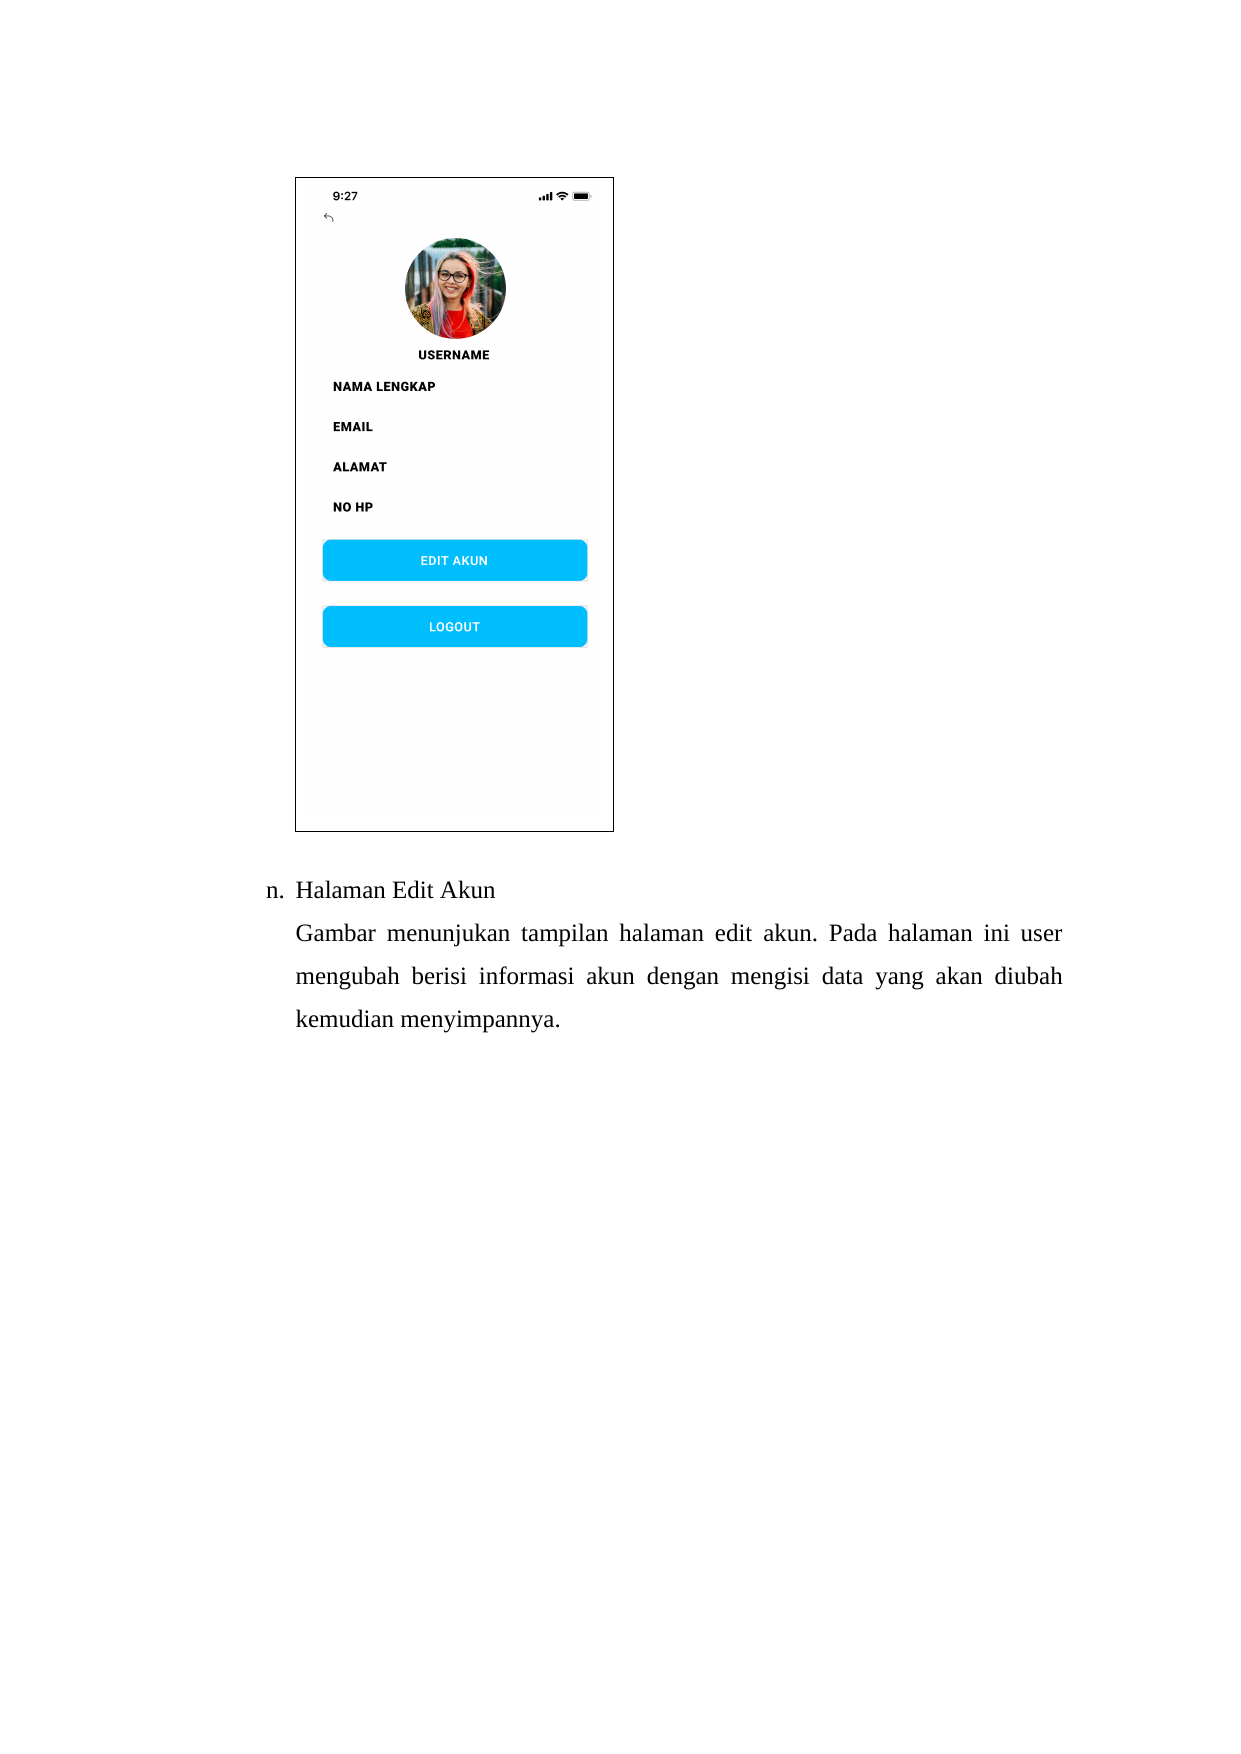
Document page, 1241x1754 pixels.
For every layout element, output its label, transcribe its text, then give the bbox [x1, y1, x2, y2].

list Gambar menunjukan tampilan halaman edit akun. Pada halaman ini user mengubah berisi informasi akun dengan mengisi data yang akan diubah kemudian menyimpannya. [295, 918, 1063, 1033]
list Halaman Edit Akun [266, 875, 1063, 903]
table_header [296, 178, 613, 831]
picture [307, 178, 603, 818]
